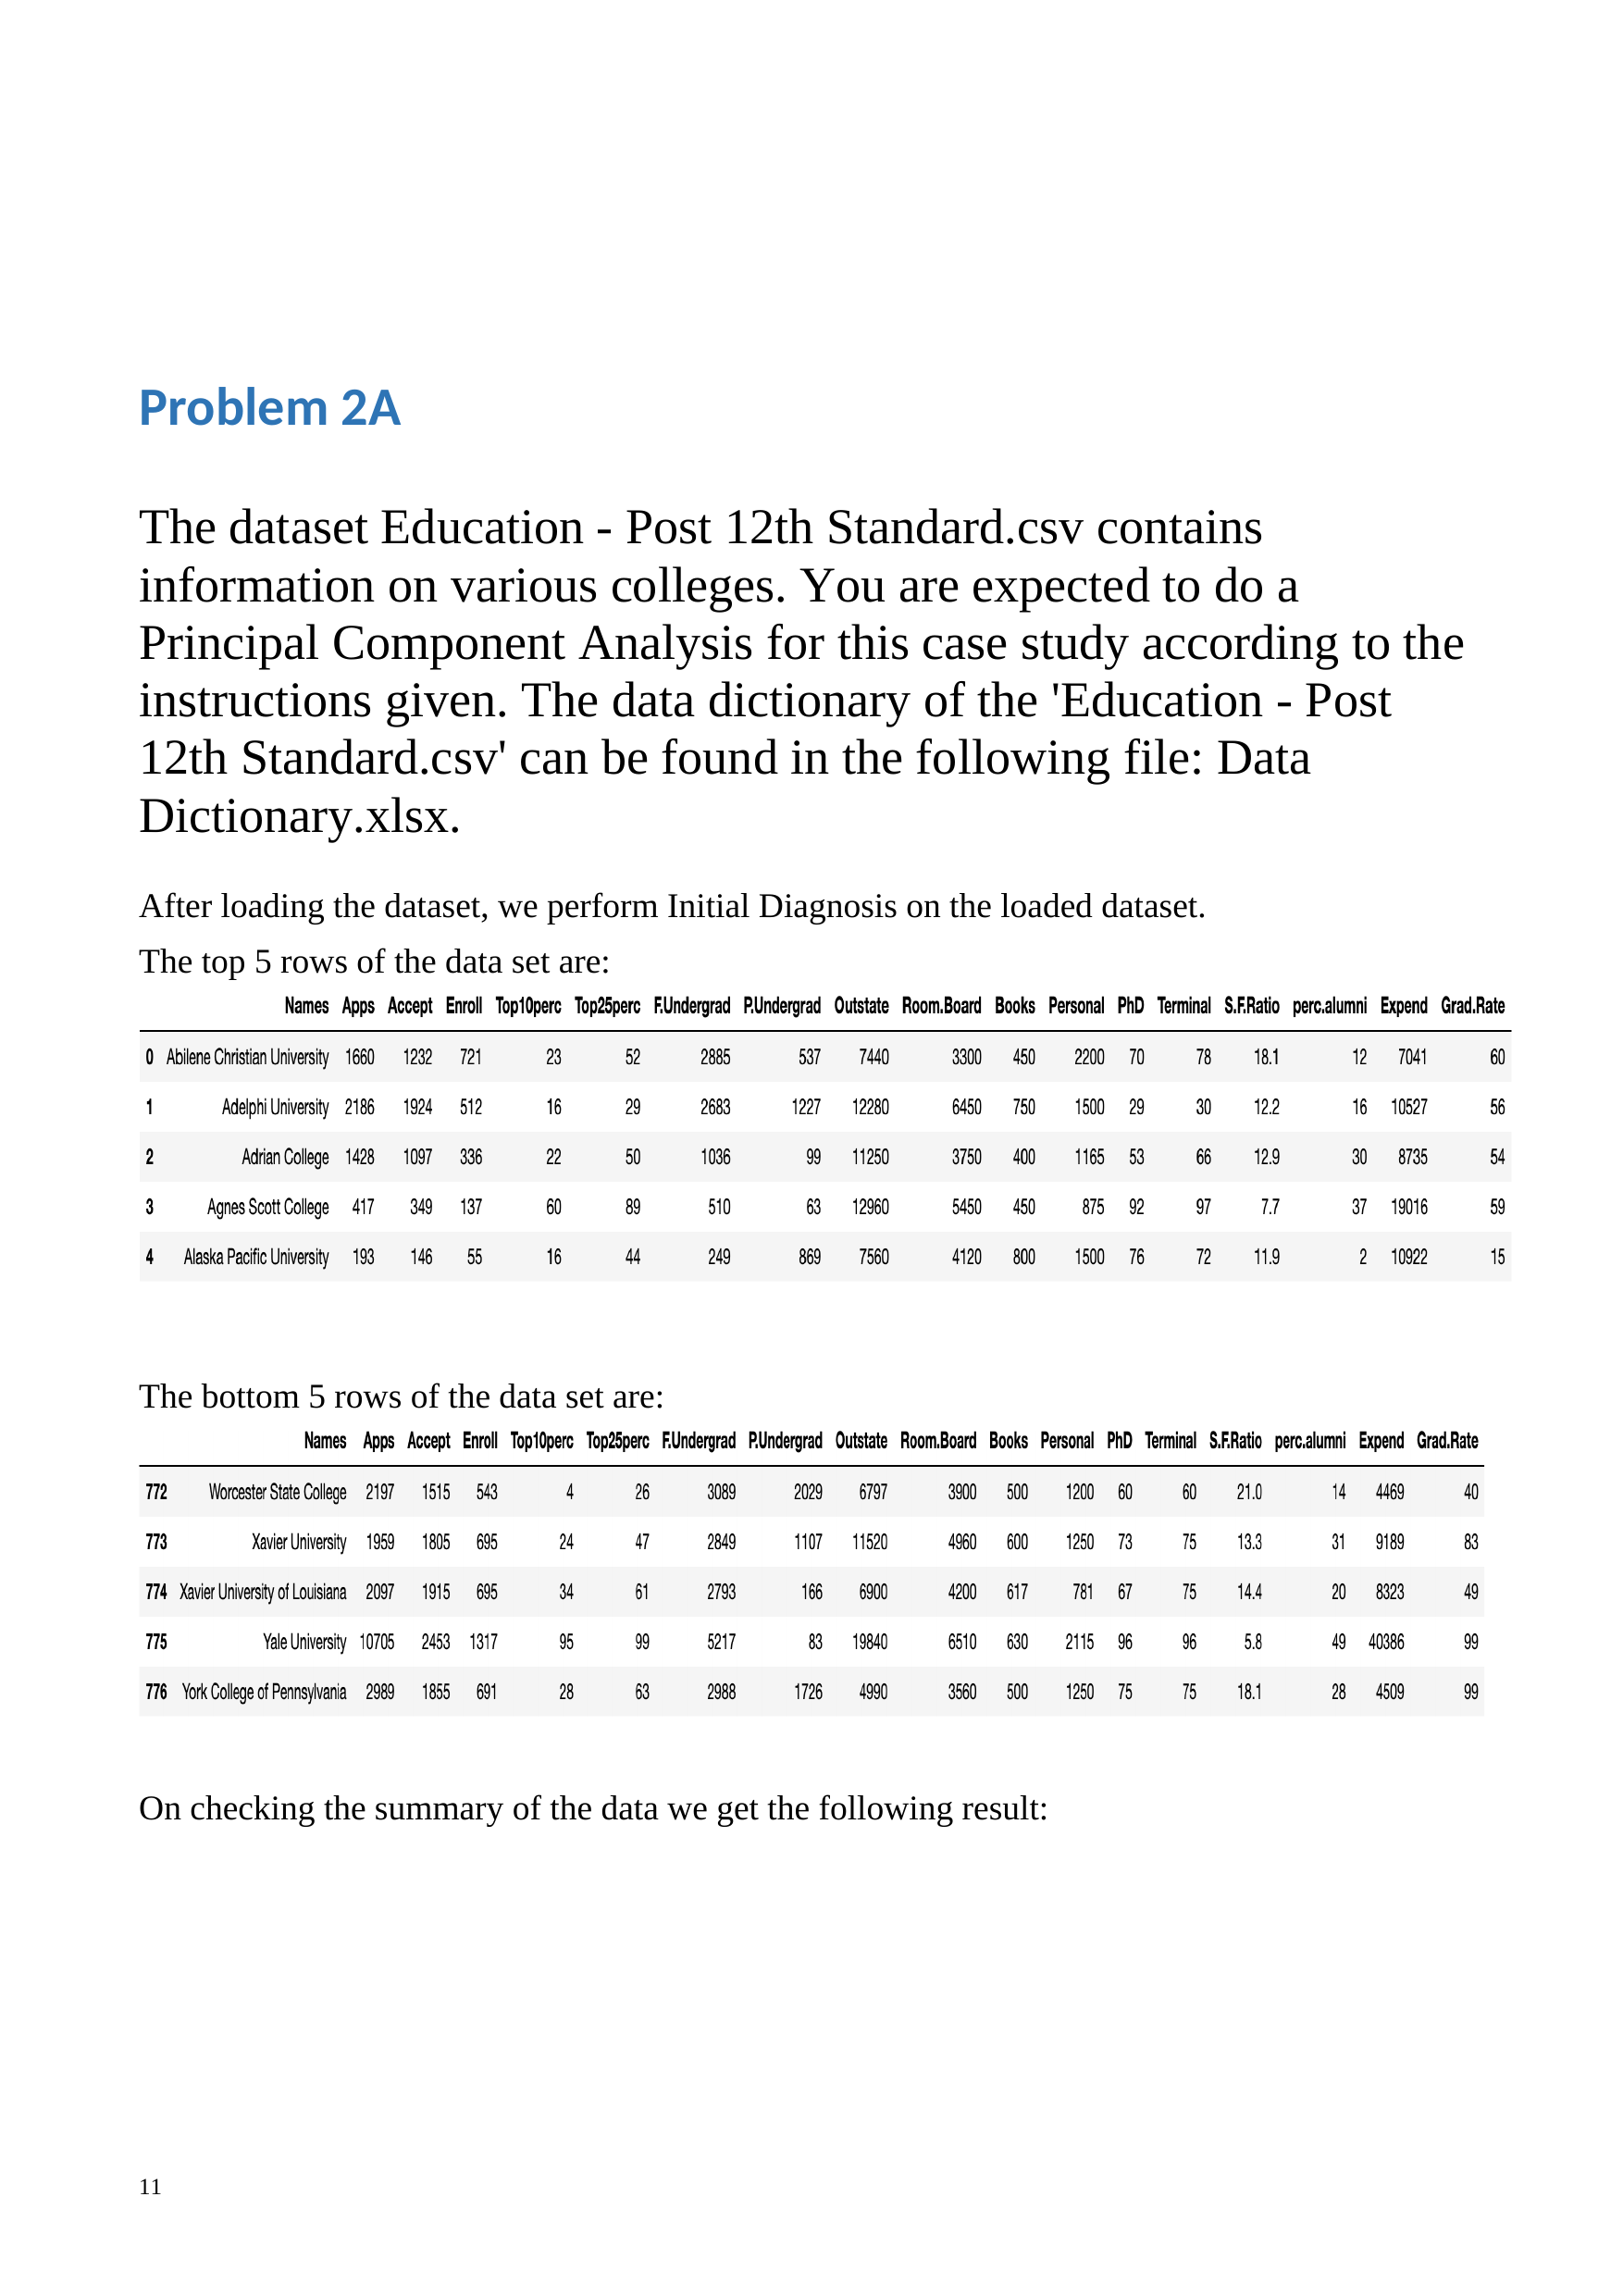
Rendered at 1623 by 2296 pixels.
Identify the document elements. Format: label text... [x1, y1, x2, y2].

picture [139, 995, 1512, 1282]
text After loading the dataset, we perform Initial Diagnosis on the loaded dataset. [139, 885, 1484, 925]
text The bottom 5 rows of the data set are: [139, 1375, 1484, 1415]
subtitle Problem 2A [139, 373, 1484, 439]
text The top 5 rows of the data set are: [139, 940, 1484, 980]
picture [139, 1431, 1485, 1717]
text The dataset Education - Post 12th Standard.csv contains information on various colleges. You are expected to do a Principal Component Analysis for this case study according to the instructions given. The data dictionary of the 'Education - Post 12th Standard.csv' can be found in the following file: Data Dictionary.xlsx. [139, 497, 1484, 843]
text On checking the summary of the data we get the following result: [139, 1787, 1484, 1827]
